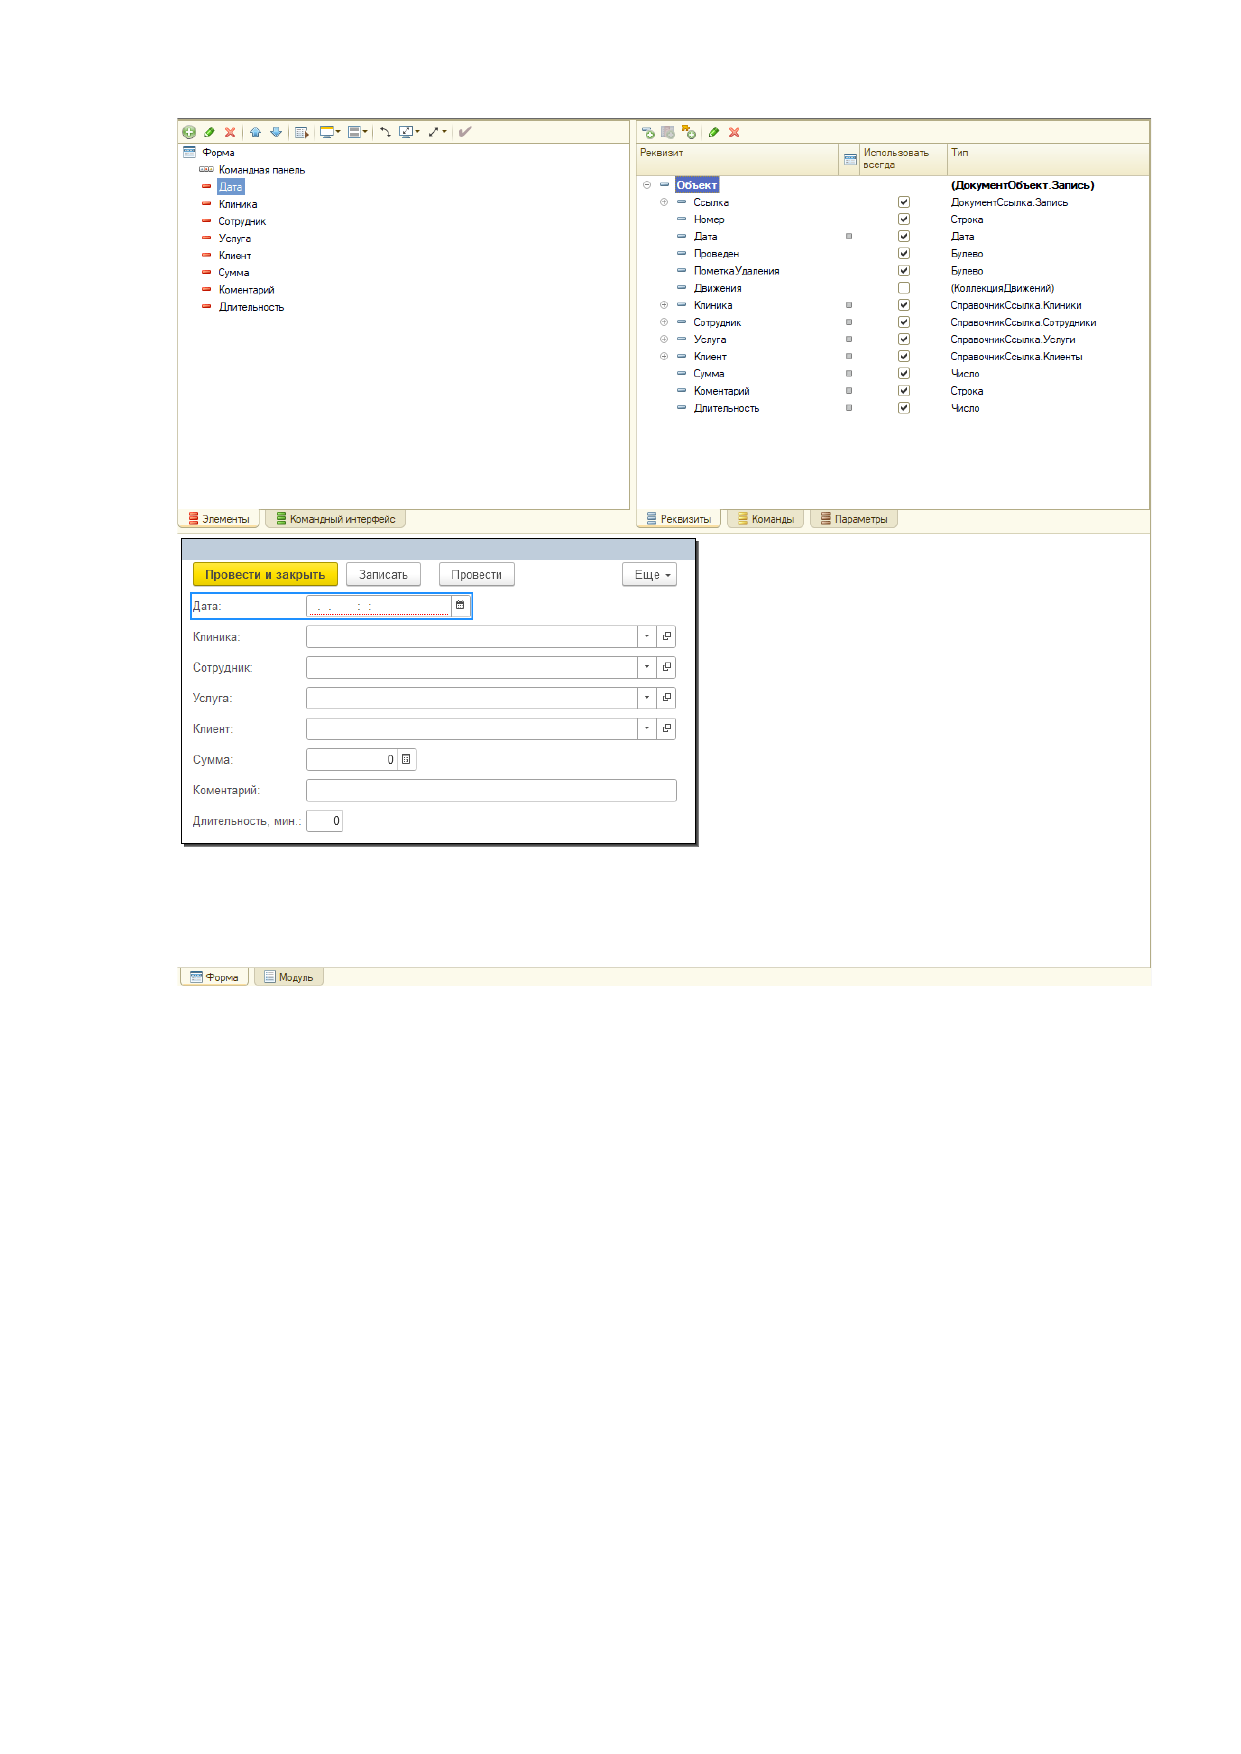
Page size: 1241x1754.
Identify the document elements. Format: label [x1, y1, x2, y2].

picture [177, 118, 1152, 986]
